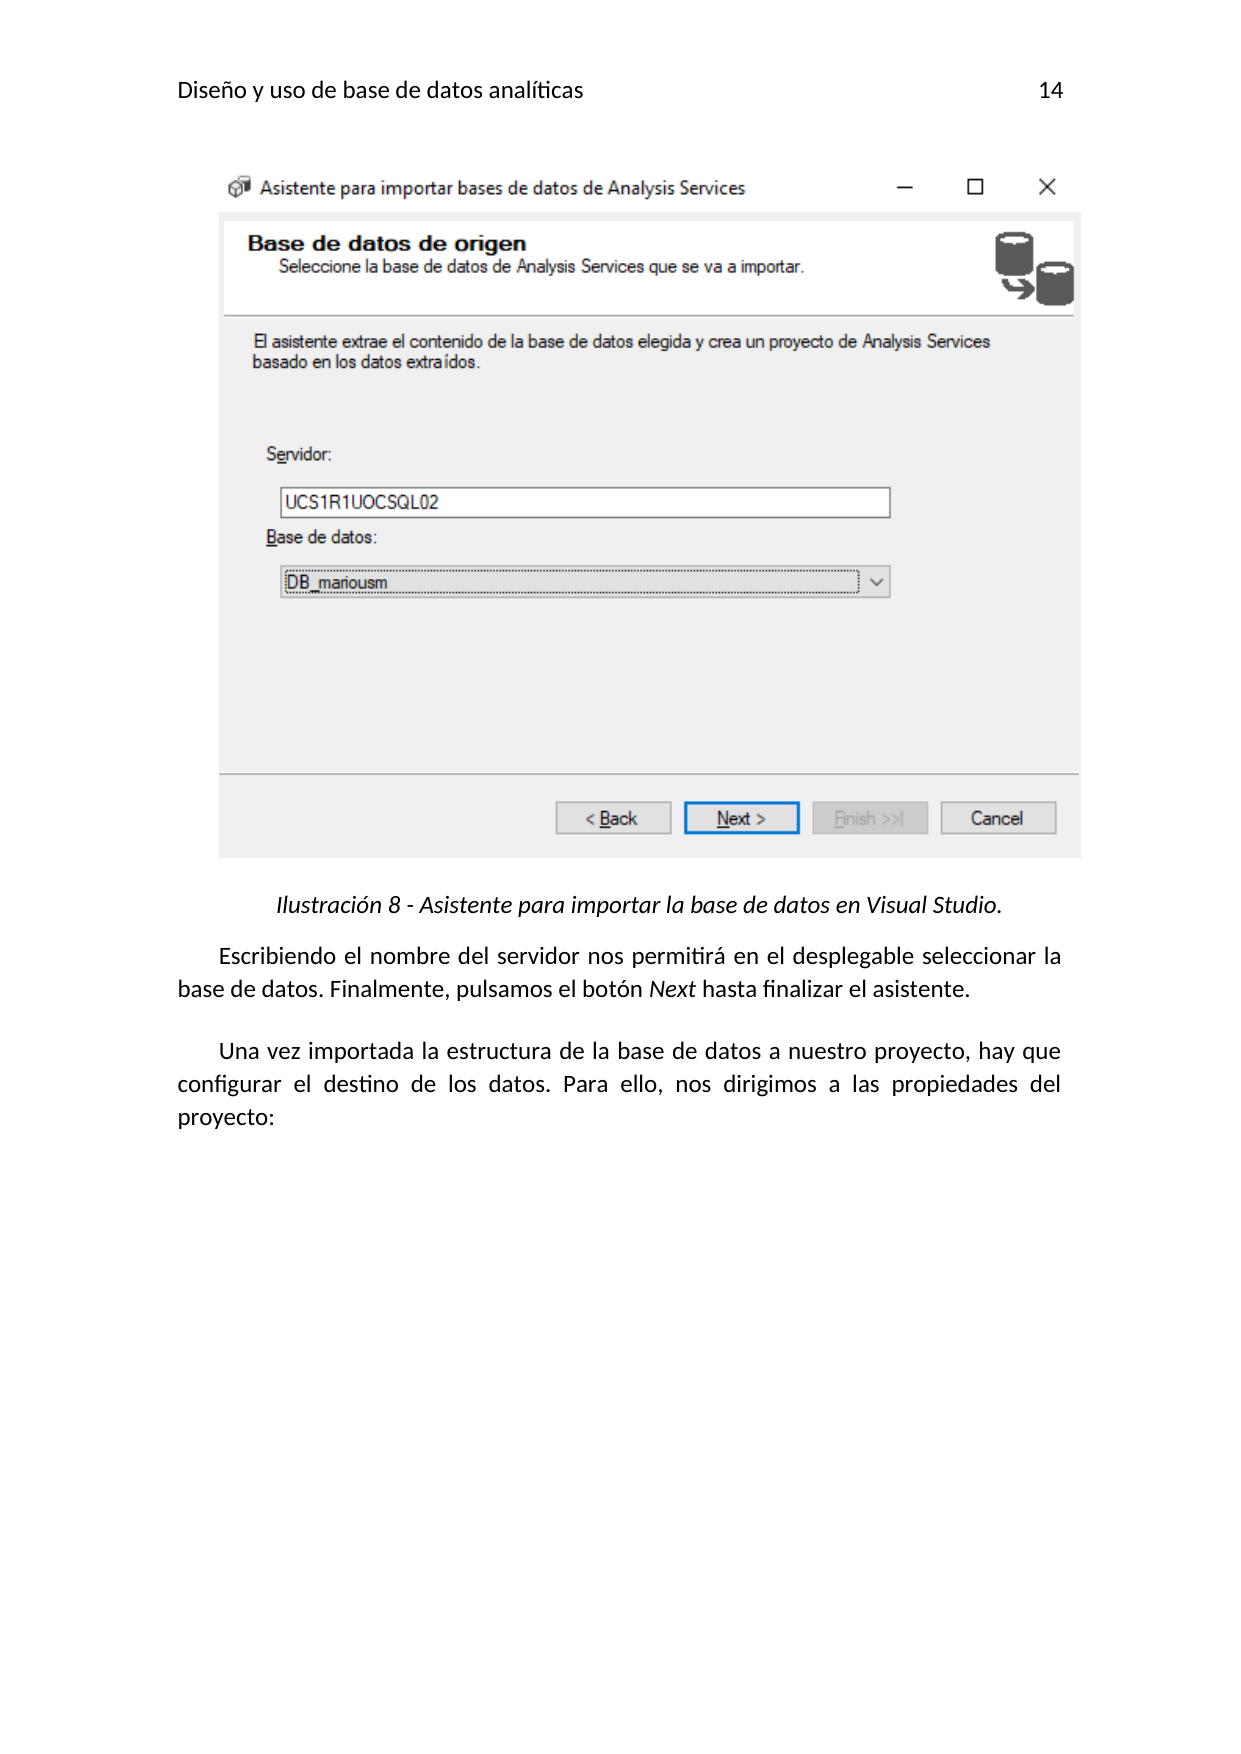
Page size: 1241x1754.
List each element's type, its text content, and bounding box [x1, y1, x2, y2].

picture [218, 165, 1082, 858]
text Escribiendo el nombre del servidor nos permitirá en el desplegable seleccionar la base de datos. Finalmente, pulsamos el botón Next hasta finalizar el asistente. [177, 940, 1063, 1004]
text Una vez importada la estructura de la base de datos a nuestro proyecto, hay que configurar el destino de los datos. Para ello, nos dirigimos a las propiedades del proyecto: [177, 1035, 1063, 1132]
